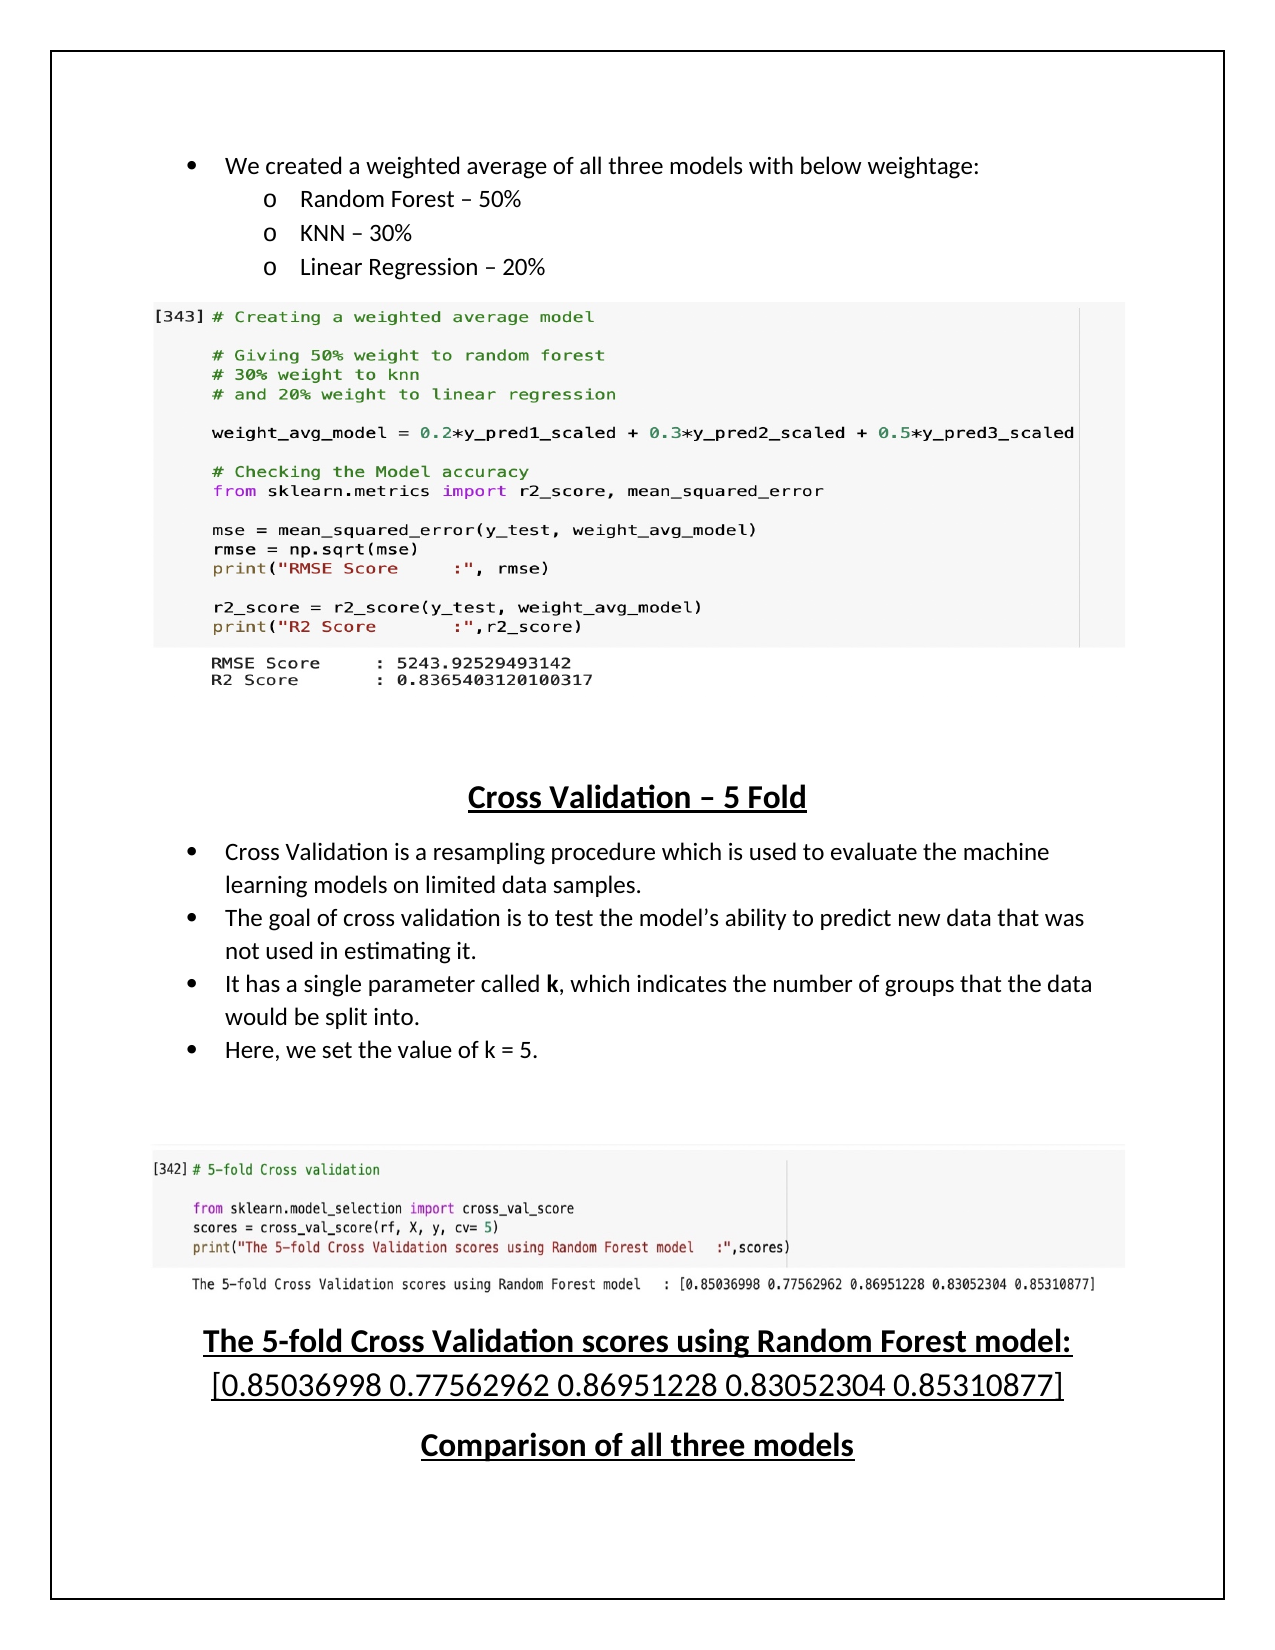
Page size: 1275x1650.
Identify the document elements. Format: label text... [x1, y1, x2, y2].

list It has a single parameter called k, which indicates the number of groups that the data would be split into. [187, 968, 1125, 1031]
list We created a weighted average of all three models with below weightage: [187, 150, 1125, 181]
text The 5-fold Cross Validation scores using Random Forest model: [0.85036998 0.77562962 0.86951228 0.83052304 0.85310877] [150, 1320, 1125, 1404]
list Cross Validation is a resampling procedure which is used to evaluate the machine learning models on limited data samples. [187, 836, 1125, 900]
picture [150, 302, 1125, 697]
list Random Forest – 50% [262, 183, 1125, 215]
picture [150, 1144, 1125, 1301]
list Here, we set the value of k = 5. [187, 1034, 1125, 1064]
text Comparison of all three models [150, 1424, 1125, 1465]
text Cross Validation – 5 Fold [150, 776, 1125, 816]
list KNN – 30% [262, 217, 1125, 249]
list Linear Regression – 20% [262, 251, 1125, 283]
list The goal of cross validation is to test the model’s ability to predict new data that was not used in estimating it. [187, 902, 1125, 966]
